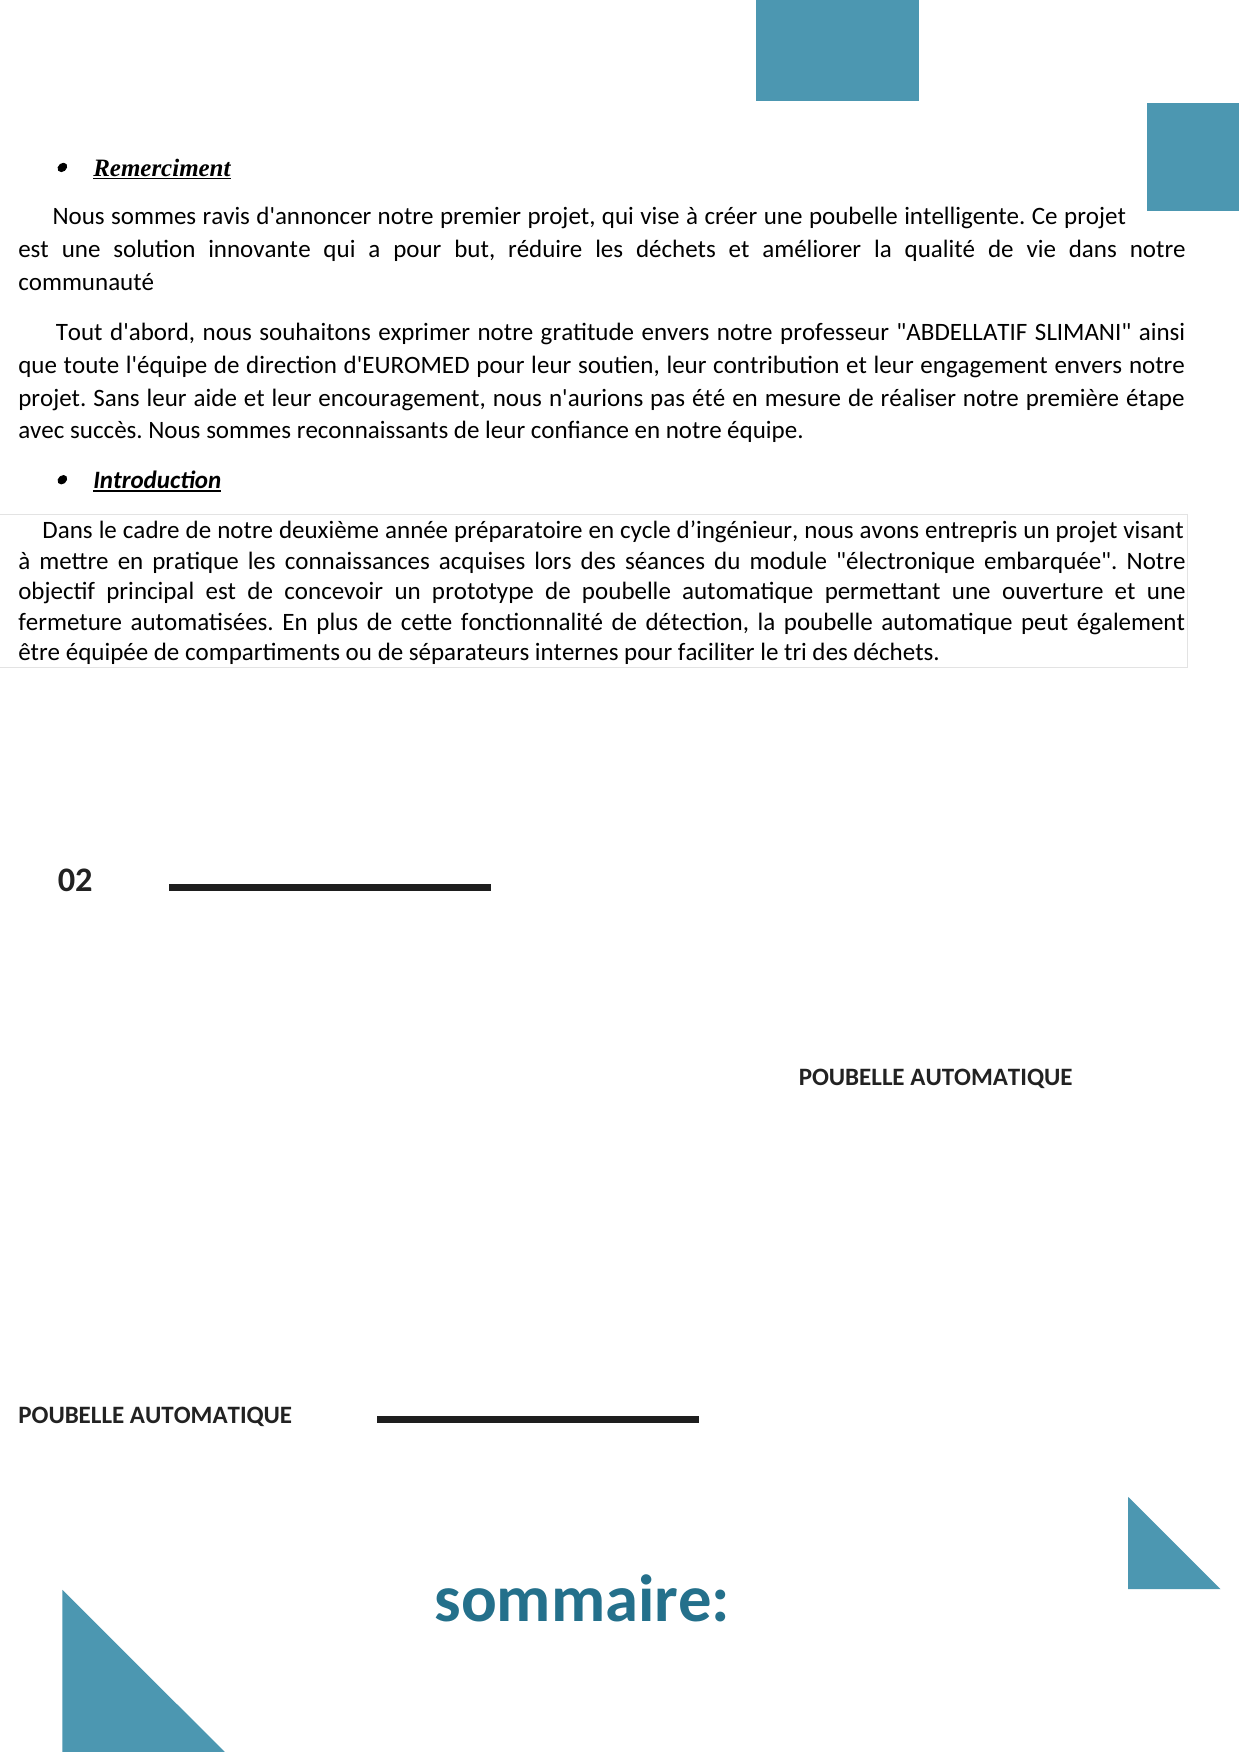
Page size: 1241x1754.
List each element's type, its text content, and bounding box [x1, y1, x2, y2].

text Tout d'abord, nous souhaitons exprimer notre gratitude envers notre professeur "ABDELLATIF SLIMANI" ainsi que toute l'équipe de direction d'EUROMED pour leur soutien, leur contribution et leur engagement envers notre projet. Sans leur aide et leur encouragement, nous n'aurions pas été en mesure de réaliser notre première étape avec succès. Nous sommes reconnaissants de leur confiance en notre équipe. [18, 316, 1187, 445]
list Remerciment [56, 153, 1187, 182]
text Dans le cadre de notre deuxième année préparatoire en cycle d’ingénieur, nous avons entrepris un projet visant à mettre en pratique les connaissances acquises lors des séances du module "électronique embarquée". Notre objectif principal est de concevoir un prototype de poubelle automatique permettant une ouverture et une fermeture automatisées. En plus de cette fonctionnalité de détection, la poubelle automatique peut également être équipée de compartiments ou de séparateurs internes pour faciliter le tri des déchets. [0, 515, 1187, 667]
text POUBELLE AUTOMATIQUE [18, 1061, 1073, 1091]
text POUBELLE AUTOMATIQUE [18, 1399, 1187, 1429]
text 02 [18, 858, 1187, 899]
text Nous sommes ravis d'annoncer notre premier projet, qui vise à créer une poubelle intelligente. Ce projet est une solution innovante qui a pour but, réduire les déchets et améliorer la qualité de vie dans notre communauté [18, 201, 1187, 297]
list Introduction [56, 464, 1187, 495]
text sommaire: [305, 1556, 859, 1638]
